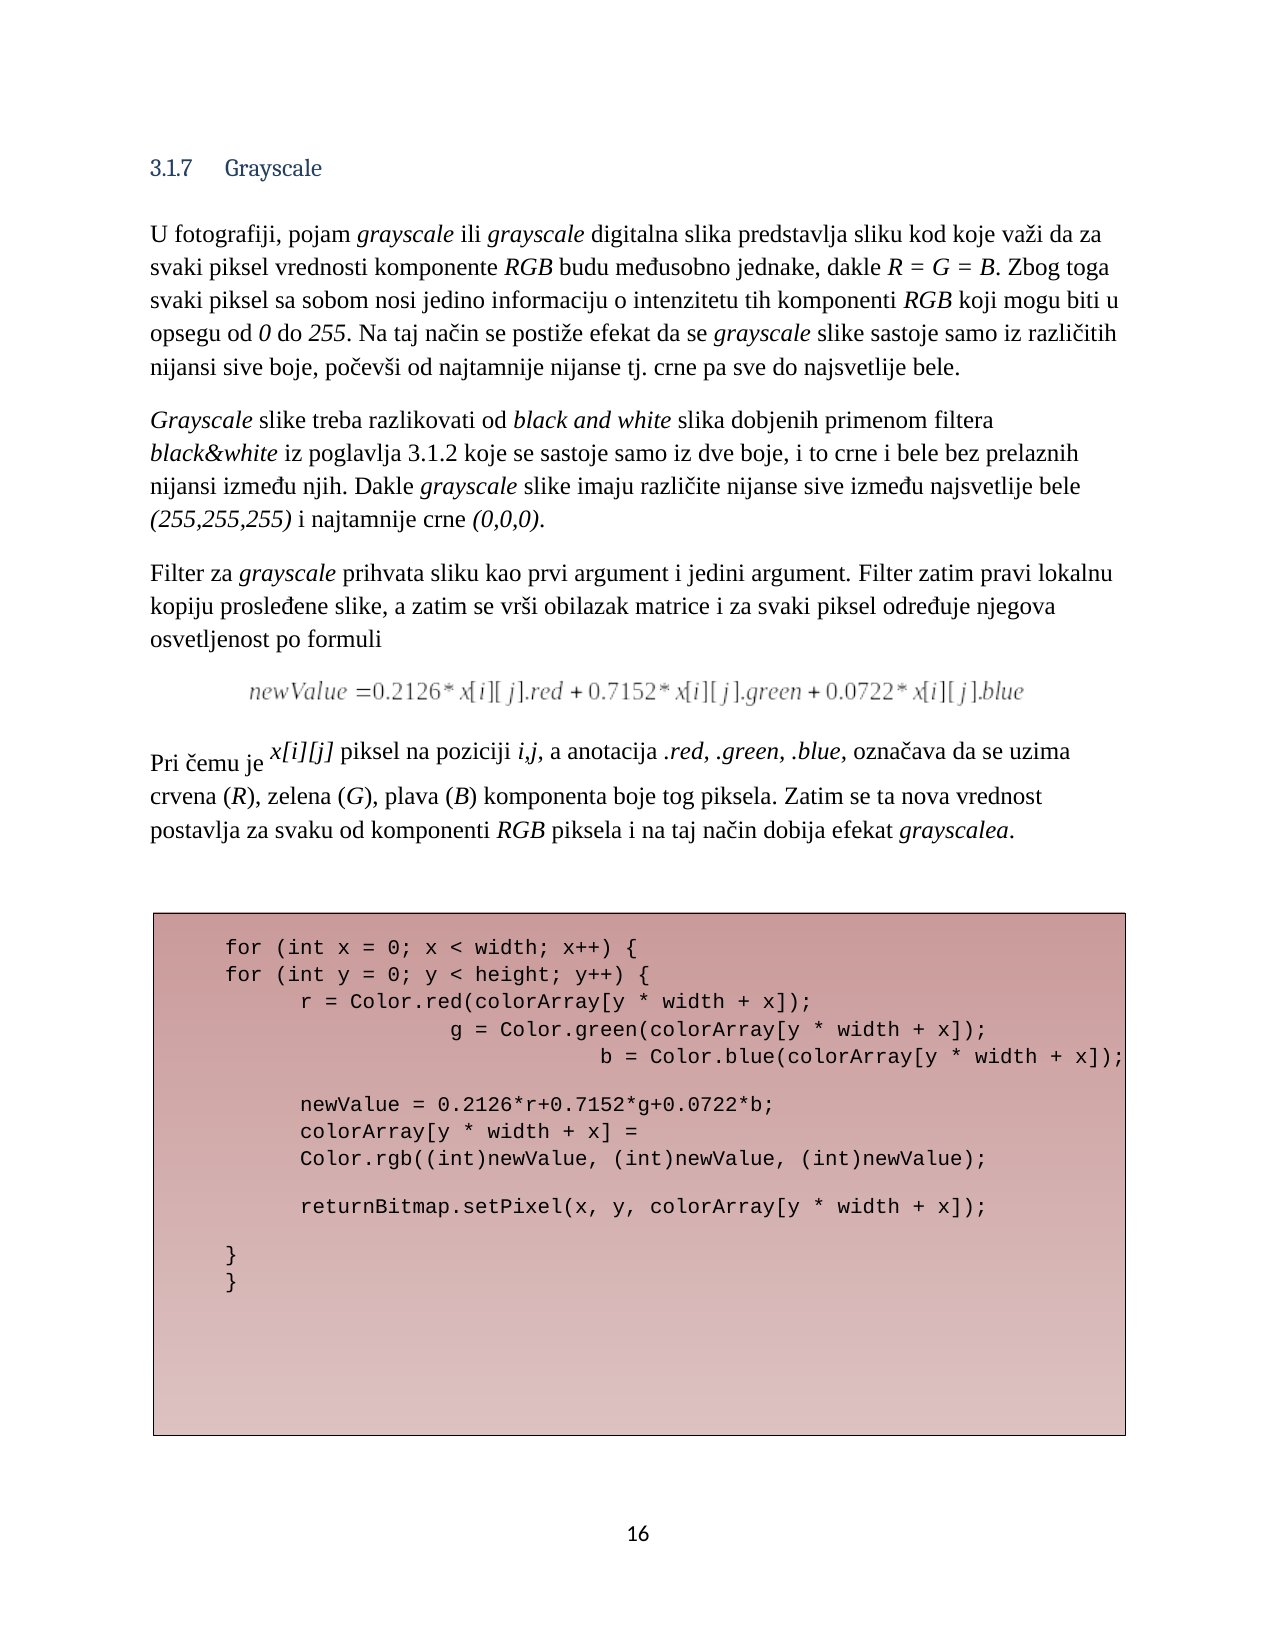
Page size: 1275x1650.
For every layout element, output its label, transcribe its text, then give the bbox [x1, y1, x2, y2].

text Pri čemu je x[i][j] piksel na poziciji i,j, a anotacija .red, .green, .blue, označava da se uzima crvena (R), zelena (G), plava (B) komponenta boje tog piksela. Zatim se ta nova vrednost postavlja za svaku od komponenti RGB piksela i na taj način dobija efekat grayscalea. [150, 736, 1125, 856]
subtitle Grayscale [150, 154, 1125, 183]
text Filter za grayscale prihvata sliku kao prvi argument i jedini argument. Filter zatim pravi lokalnu kopiju prosleđene slike, a zatim se vrši obilazak matrice i za svaki piksel određuje njegova osvetljenost po formuli [150, 558, 1125, 653]
text } } [225, 1244, 1125, 1295]
text newValue = 0.2126*r+0.7152*g+0.0722*b; colorArray[y * width + x] = Color.rgb((int)newValue, (int)newValue, (int)newValue); [300, 1094, 1125, 1172]
text U fotografiji, pojam grayscale ili grayscale digitalna slika predstavlja sliku kod koje važi da za svaki piksel vrednosti komponente RGB budu međusobno jednake, dakle R = G = B. Zbog toga svaki piksel sa sobom nosi jedino informaciju o intenzitetu tih komponenti RGB koji mogu biti u opsegu od 0 do 255. Na taj način se postiže efekat da se grayscale slike sastoje samo iz različitih nijansi sive boje, počevši od najtamnije nijanse tj. crne pa sve do najsvetlije bele. [150, 187, 1125, 380]
text for (int x = 0; x < width; x++) { for (int y = 0; y < height; y++) { r = Color.red(colorArray[y * width + x]); g = Color.green(colorArray[y * width + x]); b = Color.blue(colorArray[y * width + x]); [225, 937, 1125, 1069]
text returnBitmap.setPixel(x, y, colorArray[y * width + x]); [225, 1196, 1125, 1220]
text Grayscale slike treba razlikovati od black and white slika dobjenih primenom filtera black&white iz poglavlja 3.1.2 koje se sastoje samo iz dve boje, i to crne i bele bez prelaznih nijansi između njih. Dakle grayscale slike imaju različite nijanse sive između najsvetlije bele (255,255,255) i najtamnije crne (0,0,0). [150, 405, 1125, 533]
